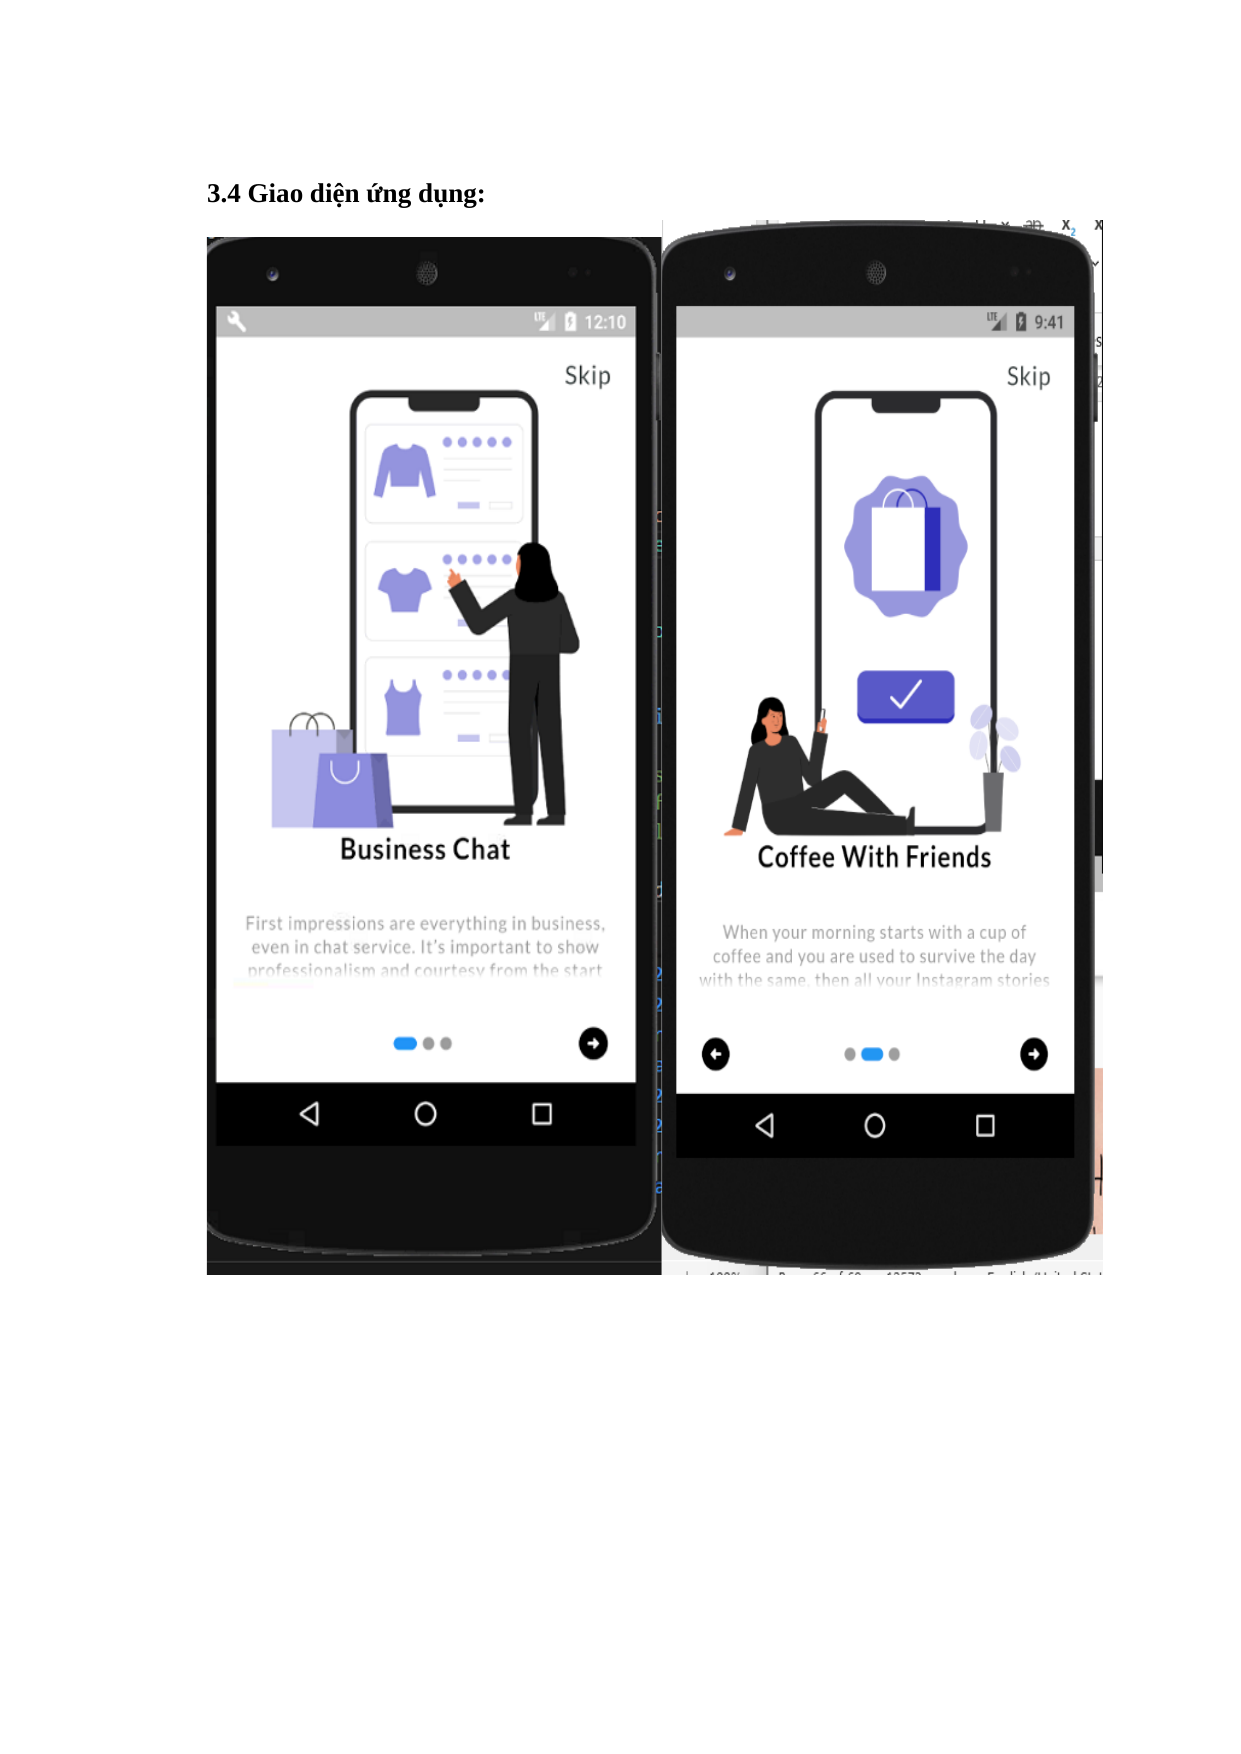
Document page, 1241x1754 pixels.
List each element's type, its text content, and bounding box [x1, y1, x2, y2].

picture [206, 220, 1103, 1275]
subtitle 3.4 Giao diện ứng dụng: [207, 177, 1122, 208]
